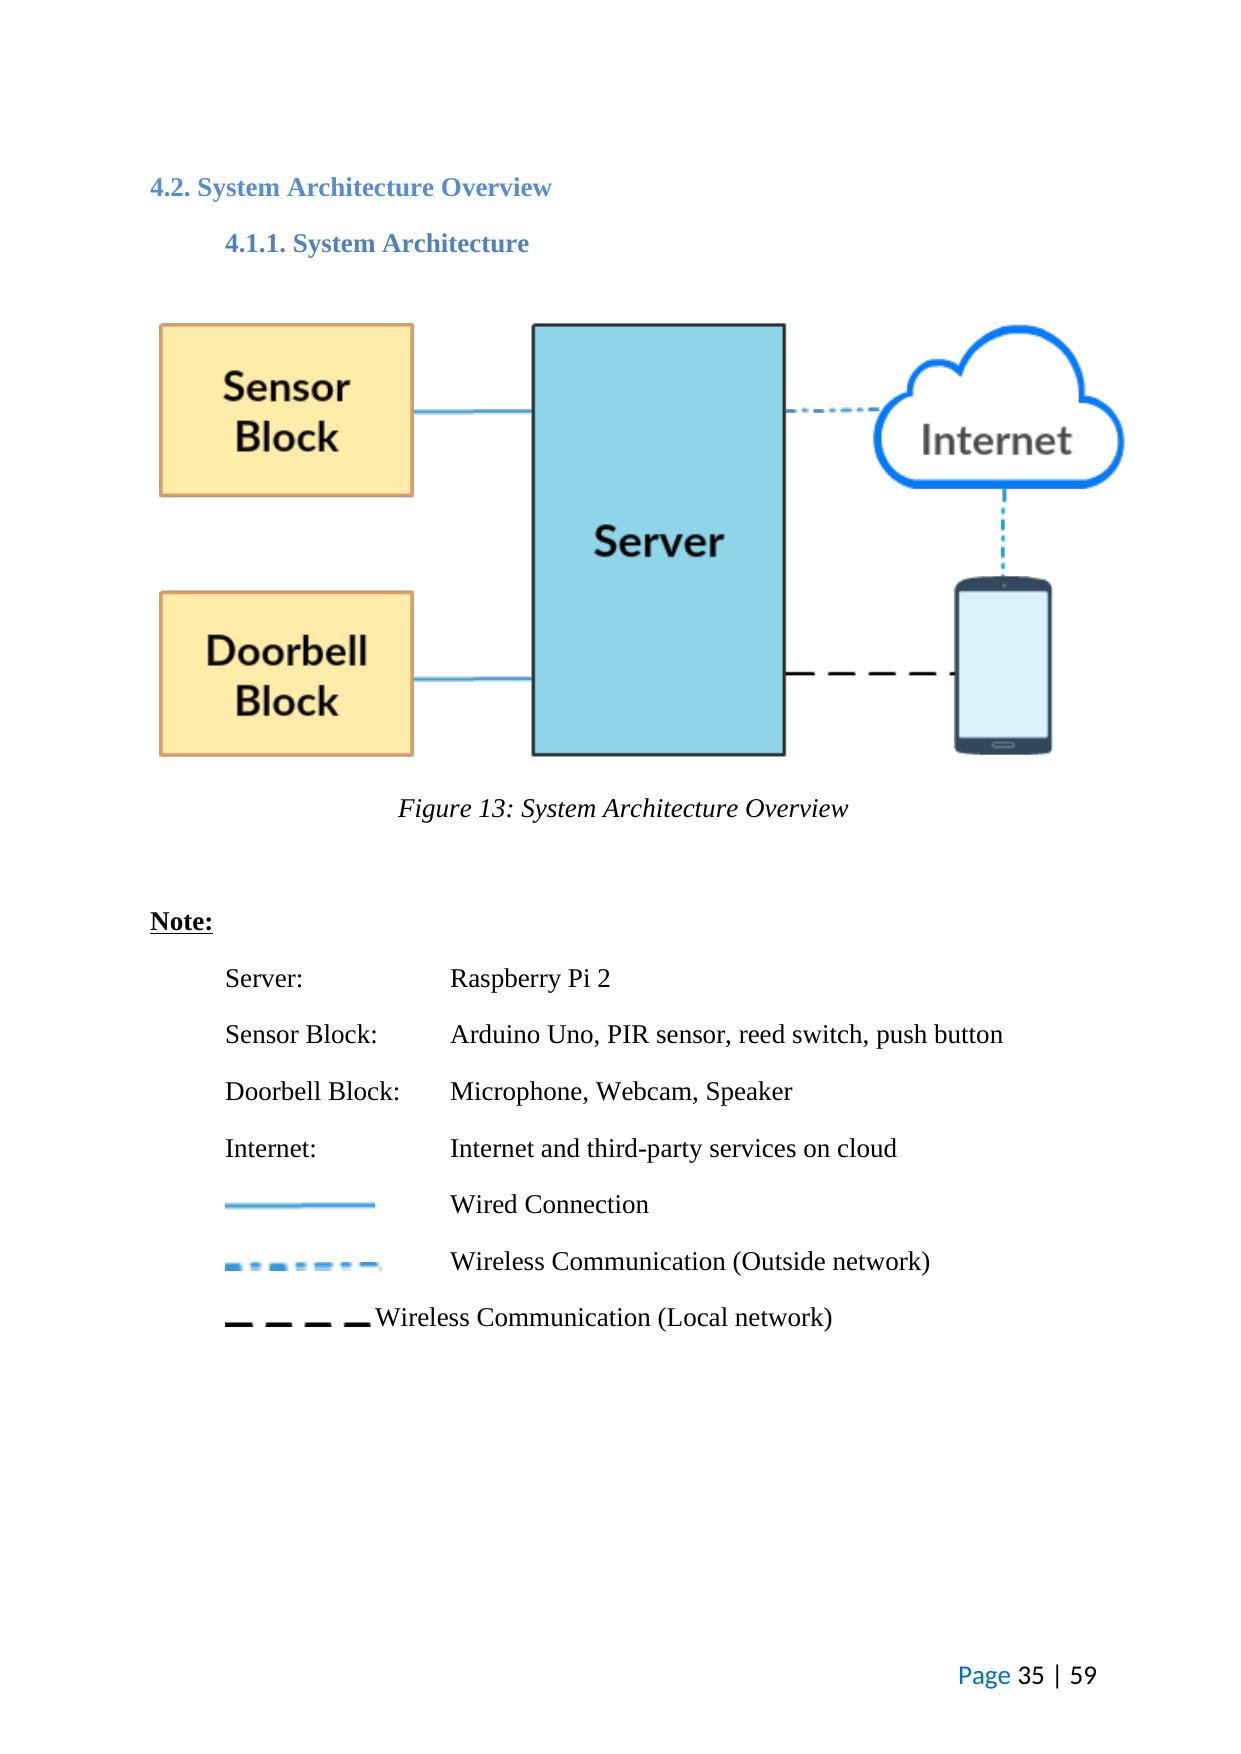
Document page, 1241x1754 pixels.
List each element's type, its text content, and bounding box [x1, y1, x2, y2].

picture [225, 1262, 382, 1271]
picture [150, 314, 1131, 768]
text Server: Raspberry Pi 2 [150, 962, 1097, 993]
subtitle 4.1.1. System Architecture [150, 227, 1097, 258]
subtitle 4.2. System Architecture Overview [150, 171, 1097, 202]
text Internet: Internet and third-party services on cloud [150, 1132, 1097, 1163]
text Note: [150, 905, 1097, 937]
text Wired Connection [150, 1188, 1097, 1219]
picture [225, 1321, 374, 1327]
text Wireless Communication (Local network) [150, 1301, 1097, 1332]
text Doorbell Block: Microphone, Webcam, Speaker [150, 1075, 1097, 1106]
picture [225, 1199, 375, 1214]
text Figure 13: System Architecture Overview [150, 792, 1097, 823]
text Wireless Communication (Outside network) [150, 1245, 1097, 1276]
text Sensor Block: Arduino Uno, PIR sensor, reed switch, push button [150, 1018, 1097, 1050]
